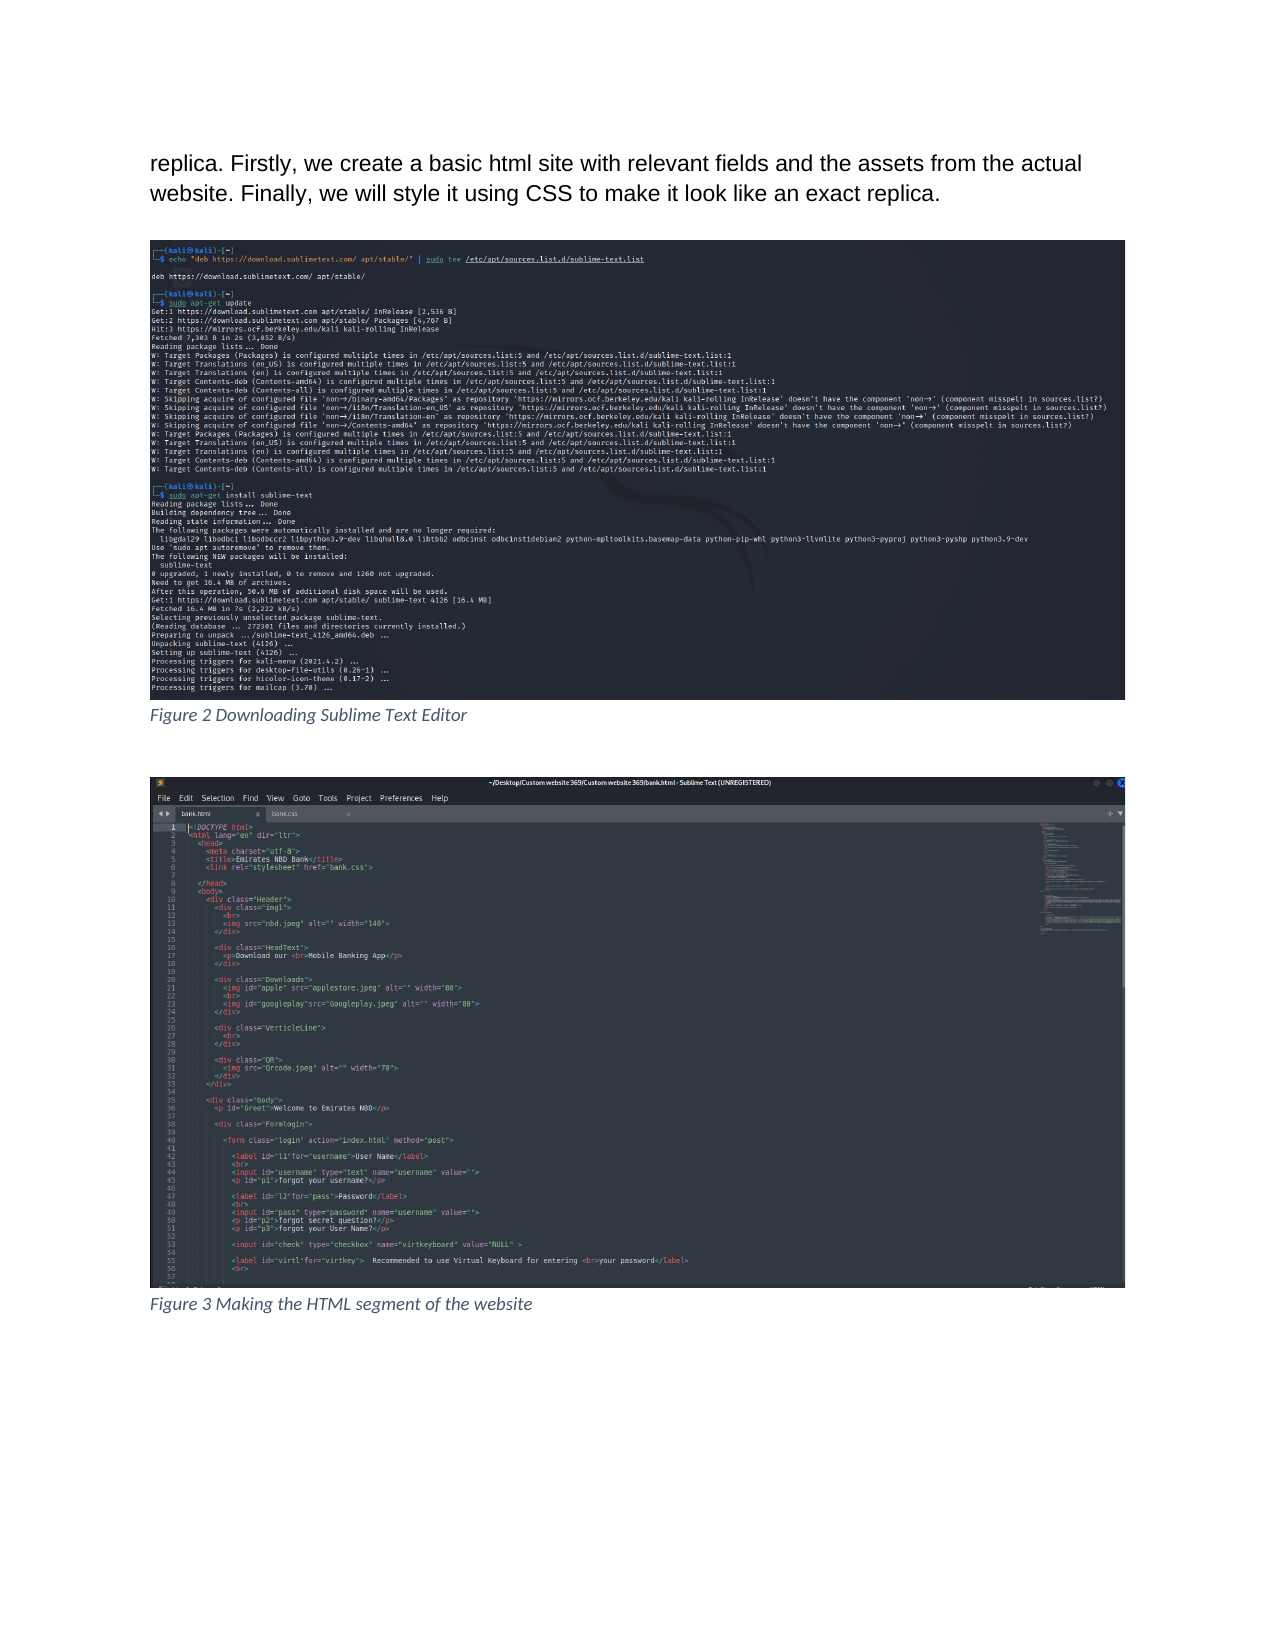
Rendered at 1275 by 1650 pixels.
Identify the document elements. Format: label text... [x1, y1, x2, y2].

text Figure 2 Downloading Sublime Text Editor [150, 703, 1125, 726]
picture [150, 240, 1125, 700]
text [150, 150, 1125, 207]
text Figure 3 Making the HTML segment of the website [150, 1292, 1125, 1314]
picture [150, 777, 1125, 1288]
